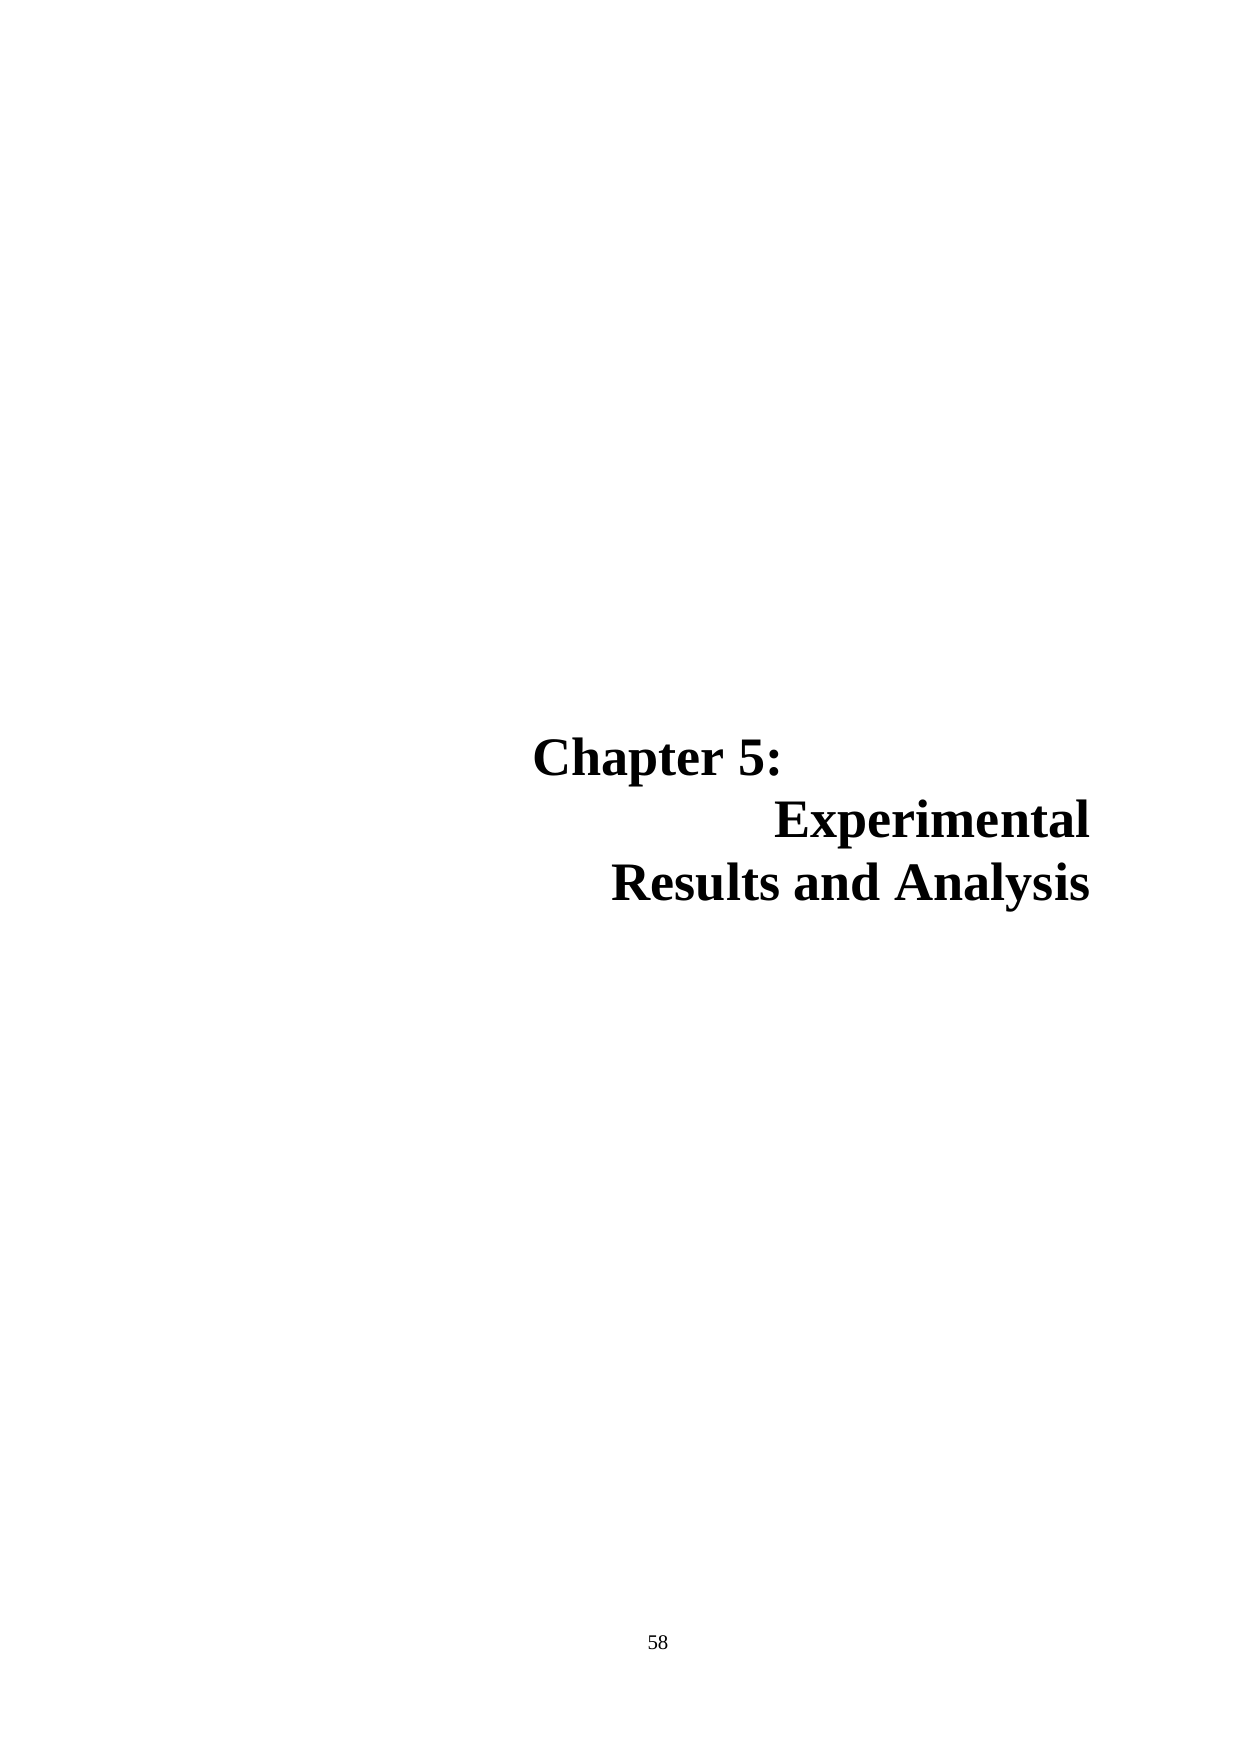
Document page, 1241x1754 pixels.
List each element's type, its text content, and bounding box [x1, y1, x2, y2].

text Results and Analysis [225, 849, 1090, 912]
text Experimental [225, 787, 1090, 849]
text Chapter 5: [225, 725, 1090, 787]
